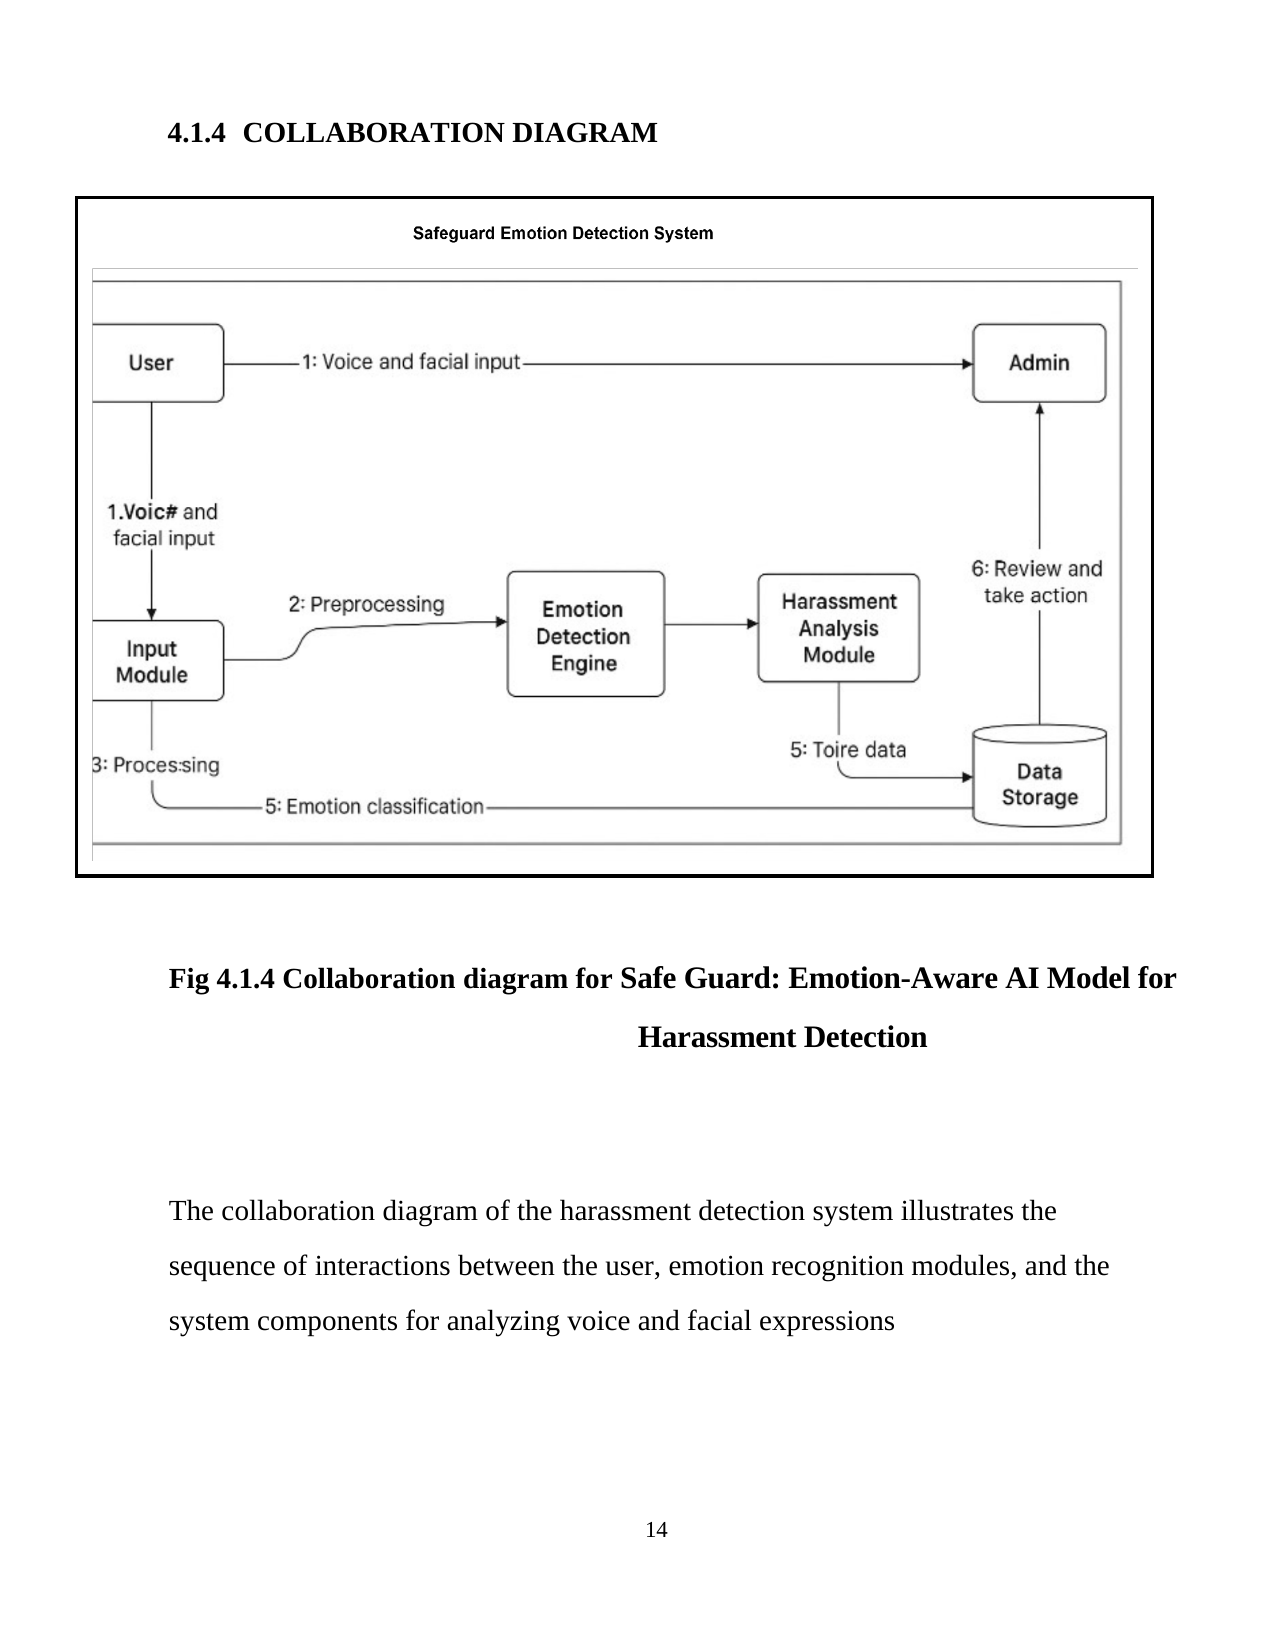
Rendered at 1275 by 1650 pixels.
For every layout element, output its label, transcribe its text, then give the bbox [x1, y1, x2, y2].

list COLLABORATION DIAGRAM [167, 116, 1237, 149]
text The collaboration diagram of the harassment detection system illustrates the [169, 1193, 1237, 1227]
text system components for analyzing voice and facial expressions [169, 1303, 1237, 1336]
text sequence of interactions between the user, emotion recognition modules, and the [169, 1248, 1237, 1282]
picture [78, 199, 1151, 874]
text Fig 4.1.4 Collaboration diagram for Safe Guard: Emotion-Aware AI Model for Harassment Detection [169, 959, 1237, 1054]
